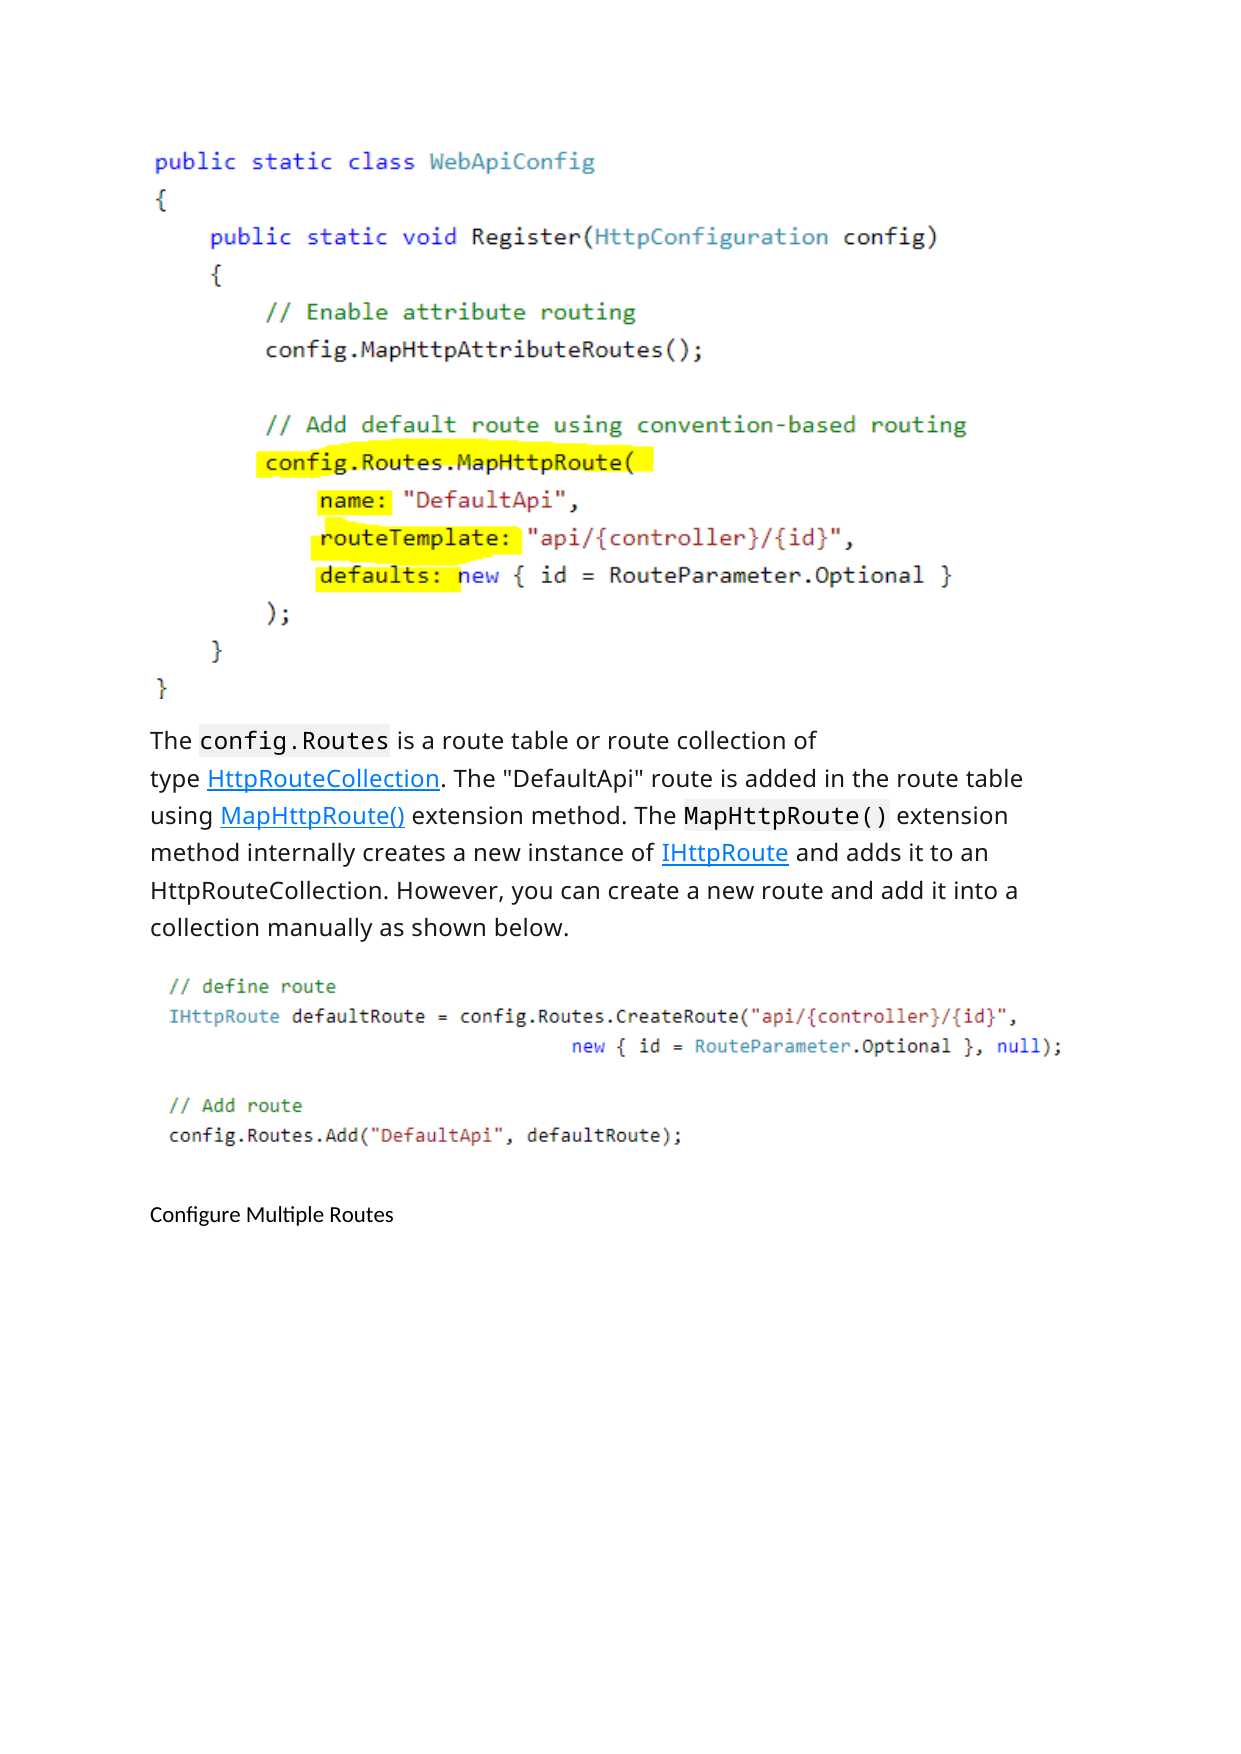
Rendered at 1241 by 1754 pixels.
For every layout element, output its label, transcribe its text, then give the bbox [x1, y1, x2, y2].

picture [150, 969, 1091, 1176]
text The config.Routes is a route table or route collection of type HttpRouteCollection. The "DefaultApi" route is added in the route table using MapHttpRoute() extension method. The MapHttpRoute() extension method internally creates a new instance of IHttpRoute and adds it to an HttpRouteCollection. However, you can create a new route and add it into a collection manually as shown below. [150, 724, 1090, 944]
picture [150, 150, 1045, 699]
text Configure Multiple Routes [150, 1200, 1090, 1228]
